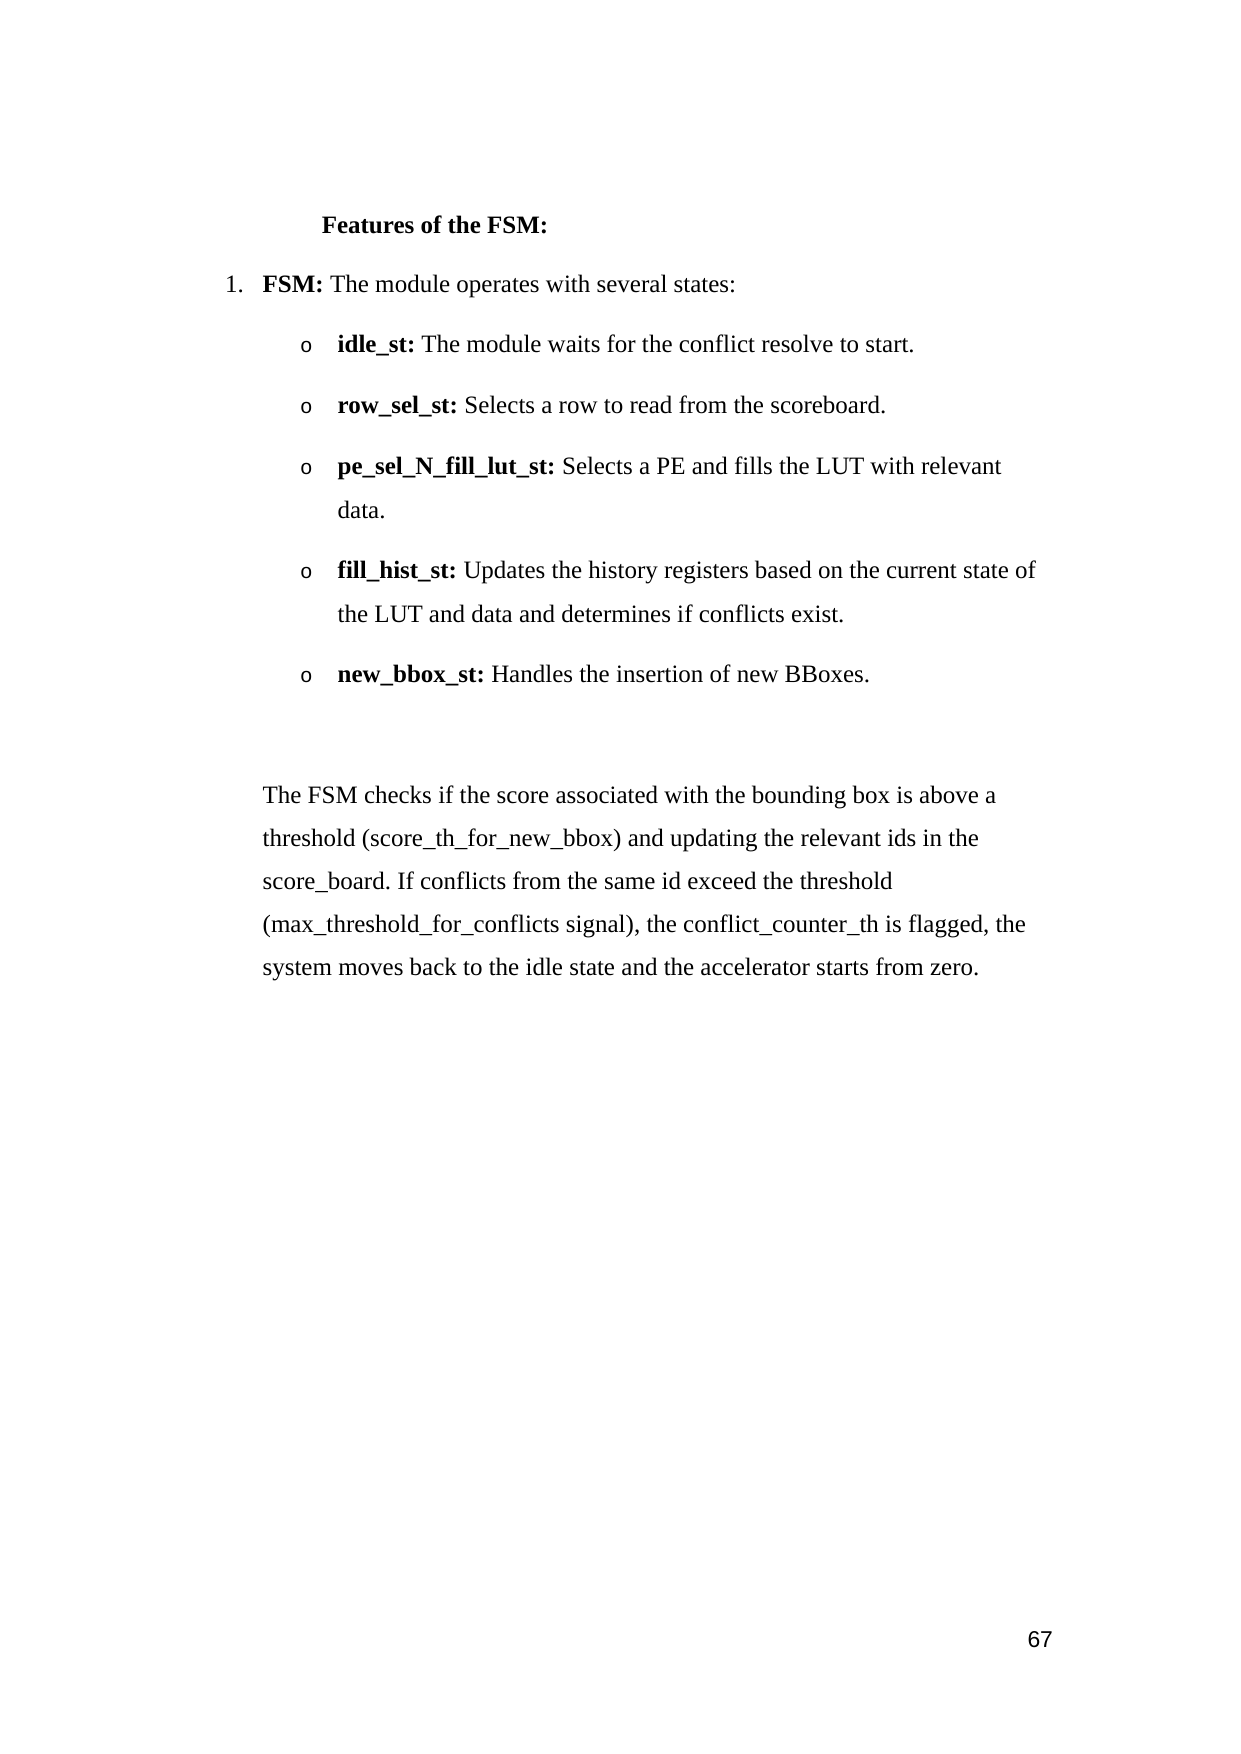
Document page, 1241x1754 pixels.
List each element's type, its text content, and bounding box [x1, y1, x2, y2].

list fill_hist_st: Updates the history registers based on the current state of the LUT and data and determines if conflicts exist. [300, 555, 1053, 628]
list row_sel_st: Selects a row to read from the scoreboard. [300, 390, 1053, 420]
list idle_st: The module waits for the conflict resolve to start. [300, 329, 1053, 359]
list new_bbox_st: Handles the insertion of new BBoxes. [300, 659, 1053, 688]
list pe_sel_N_fill_lut_st: Selects a PE and fills the LUT with relevant data. [300, 451, 1053, 524]
text Features of the FSM: [322, 210, 1053, 238]
text The FSM checks if the score associated with the bounding box is above a threshold (score_th_for_new_bbox) and updating the relevant ids in the score_board. If conflicts from the same id exceed the threshold (max_threshold_for_conflicts signal), the conflict_counter_th is flagged, the system moves back to the idle state and the accelerator starts from zero. [262, 780, 1053, 981]
list FSM: The module operates with several states: [225, 269, 1053, 298]
